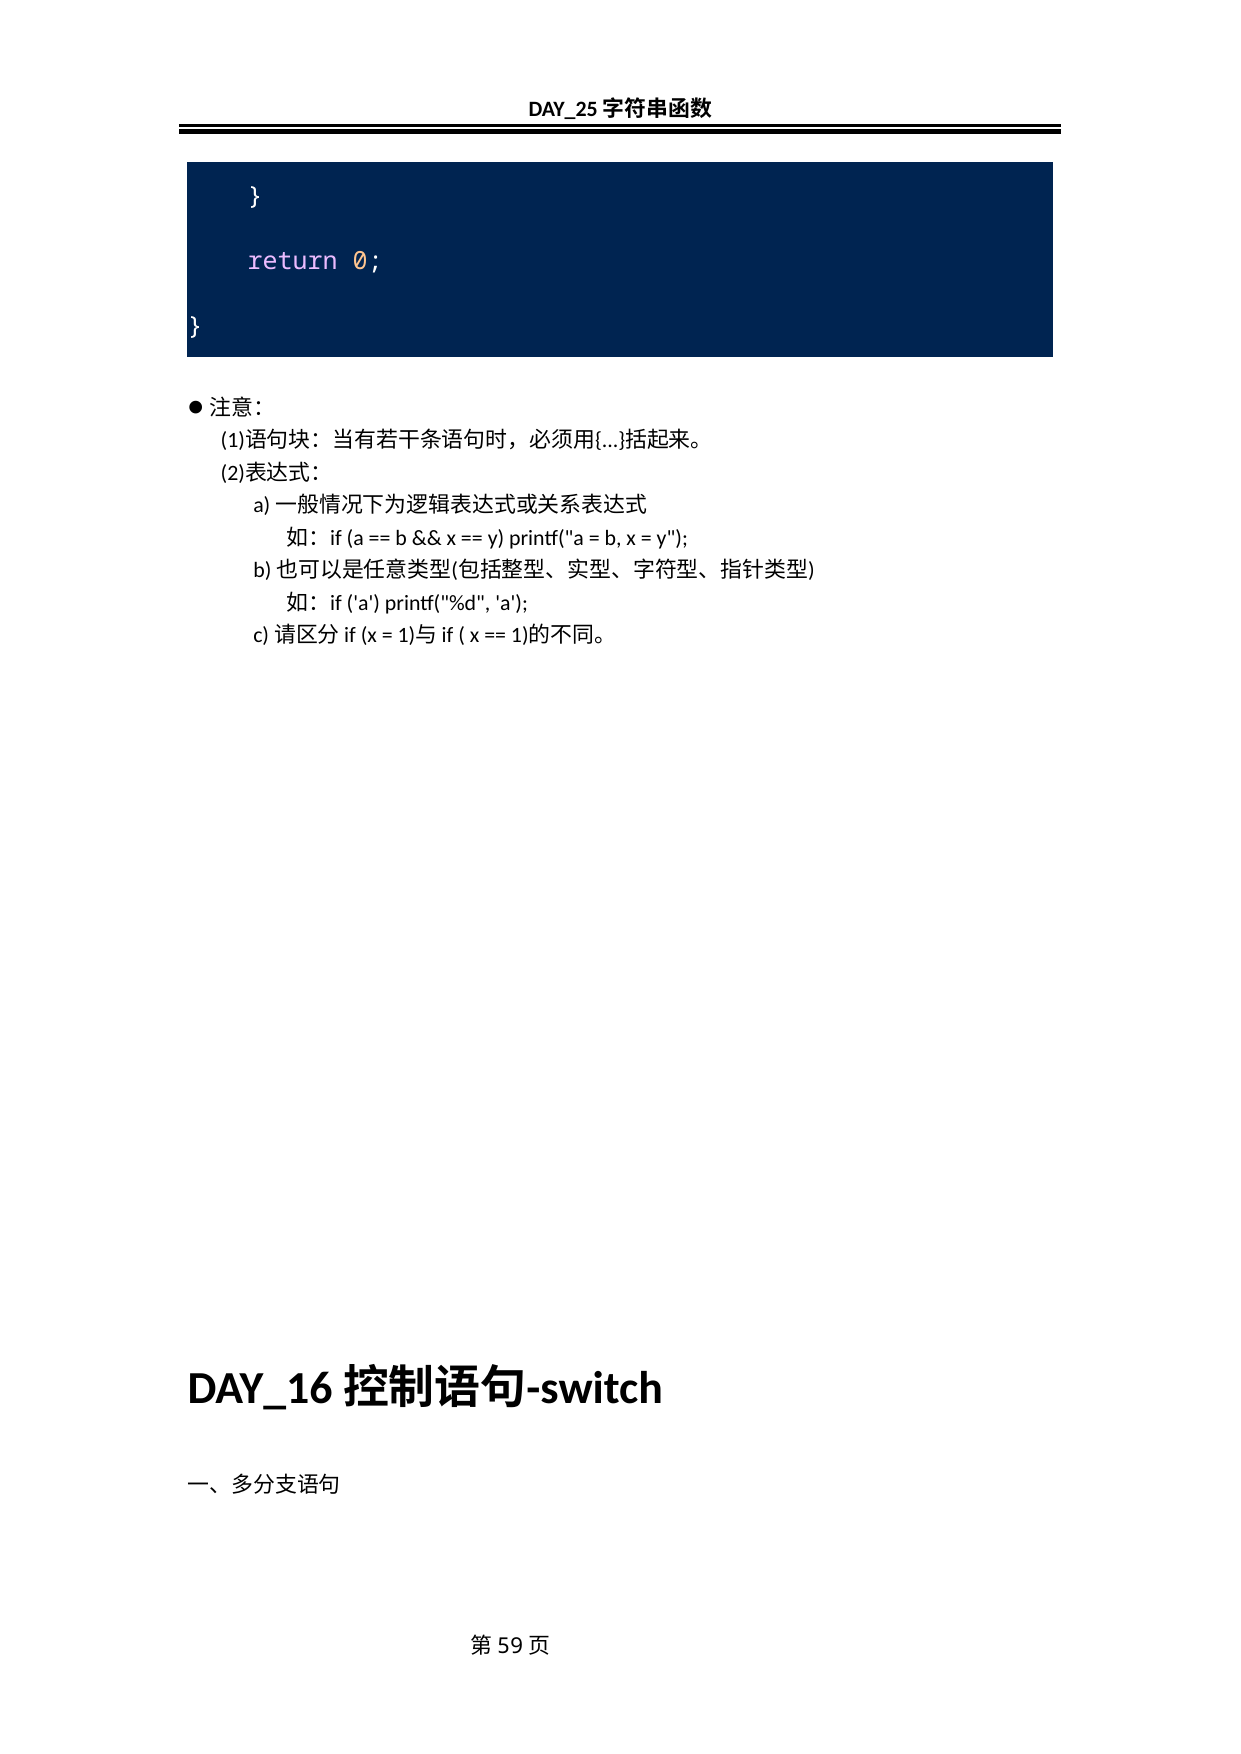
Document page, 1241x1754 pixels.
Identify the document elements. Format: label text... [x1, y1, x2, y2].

list c) 请区分if (x = 1)与if ( x == 1)的不同。 [220, 617, 1053, 649]
text } [187, 162, 1053, 227]
subtitle DAY_16 控制语句-switch [187, 1335, 1053, 1432]
list 如：if ('a') printf("%d", 'a'); [253, 584, 1053, 617]
list b) 也可以是任意类型(包括整型、实型、字符型、指针类型) [220, 552, 1053, 584]
list 注意： [187, 389, 1053, 422]
list 如：if (a == b && x == y) printf("a = b, x = y"); [253, 519, 1053, 552]
list a) 一般情况下为逻辑表达式或关系表达式 [220, 487, 1053, 519]
text return 0; [187, 227, 1053, 292]
list 多分支语句 [187, 1467, 1053, 1499]
list (1)语句块：当有若干条语句时，必须用{...}括起来。 [187, 422, 1053, 454]
list (2)表达式： [187, 454, 1053, 487]
text } [187, 292, 1053, 357]
